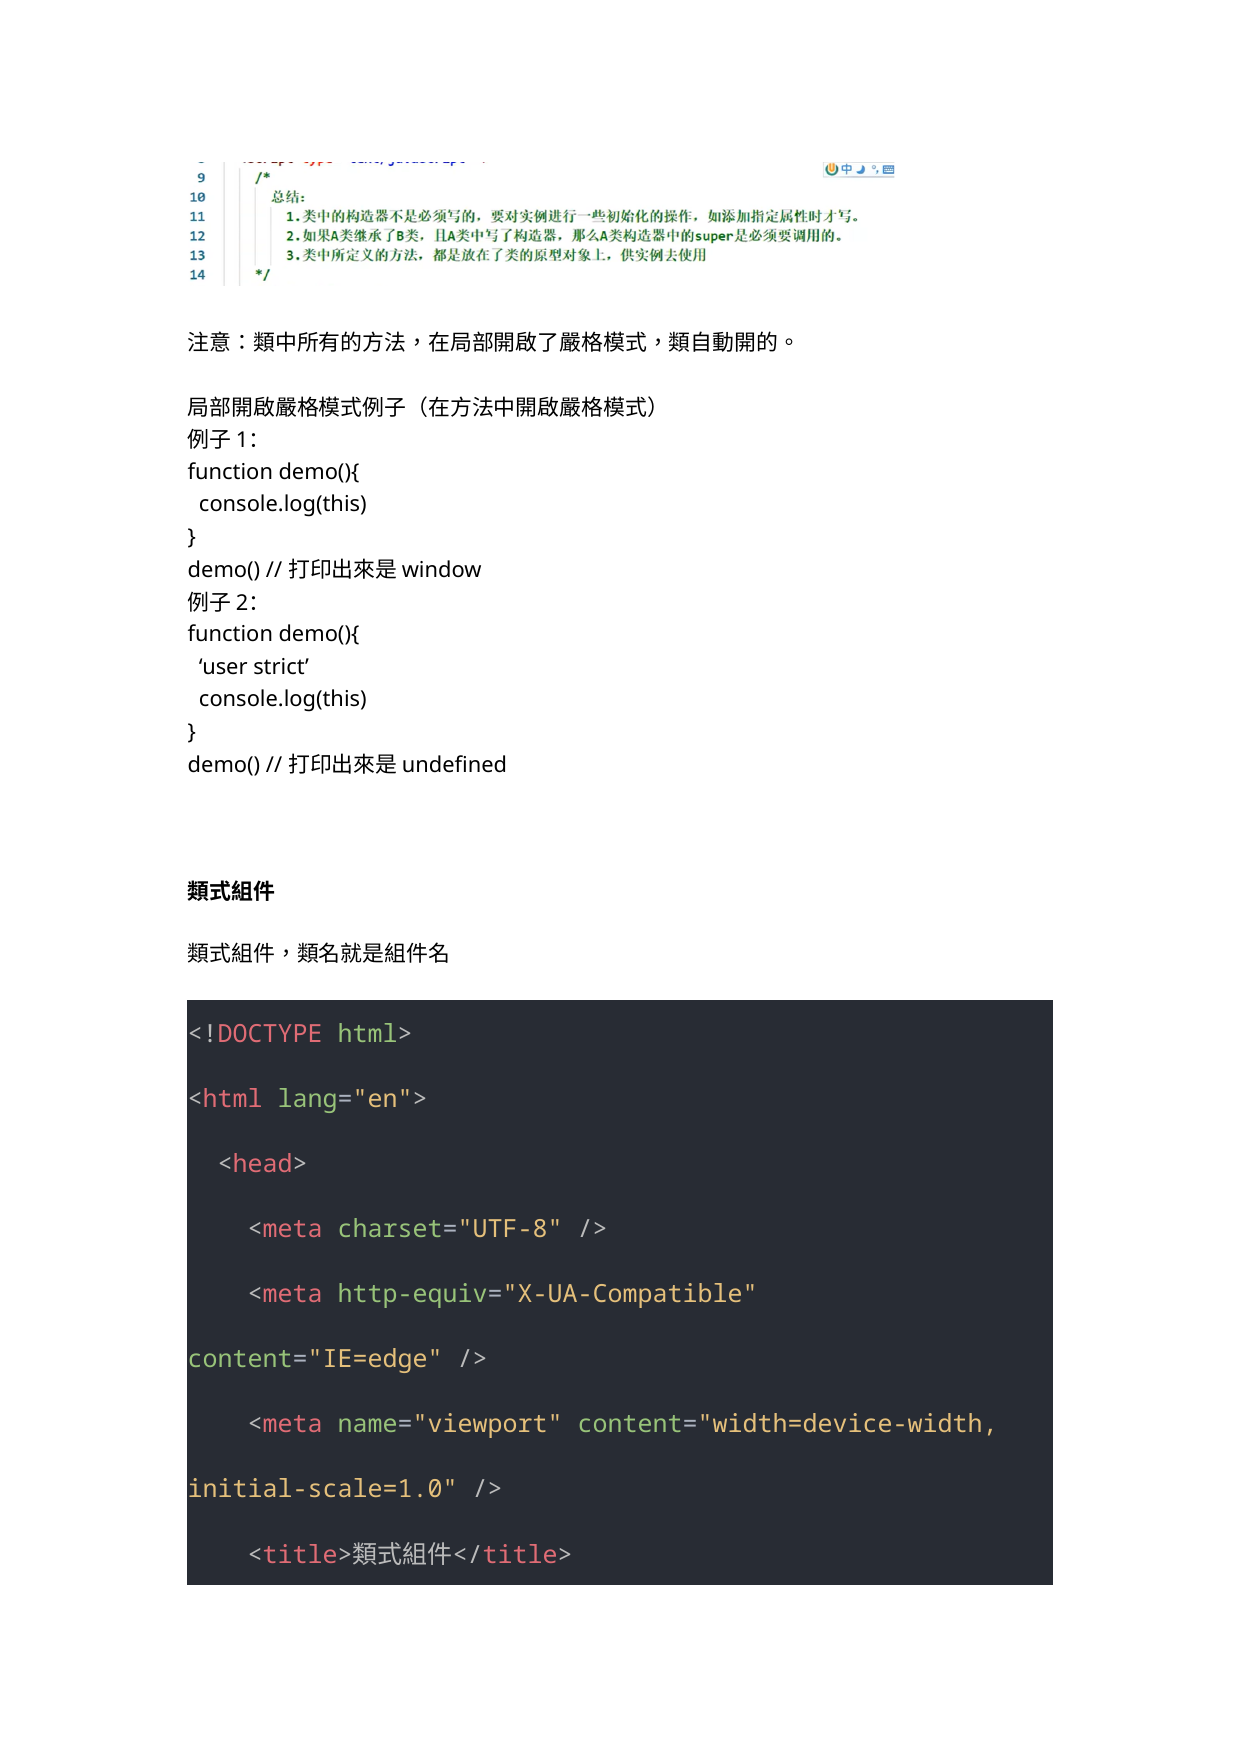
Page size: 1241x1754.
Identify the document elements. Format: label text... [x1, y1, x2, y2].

text } [187, 714, 1053, 747]
text 注意：類中所有的方法，在局部開啟了嚴格模式，類自動開的。 [187, 324, 1053, 357]
picture [187, 162, 895, 286]
text <meta http-equiv="X-UA-Compatible" content="IE=edge" /> [187, 1260, 1053, 1390]
text <meta name="viewport" content="width=device-width, initial-scale=1.0" /> [187, 1390, 1053, 1520]
text console.log(this) [187, 682, 1053, 714]
text 局部開啟嚴格模式例子（在方法中開啟嚴格模式） [187, 389, 1053, 422]
text 類式組件，類名就是組件名 [187, 935, 1053, 968]
text } [187, 519, 1053, 552]
text ‘user strict’ [187, 649, 1053, 682]
text demo() // 打印出來是undefined [187, 747, 1053, 779]
text demo() // 打印出來是window [187, 552, 1053, 584]
text 例子1： [187, 422, 1053, 454]
subtitle 類式組件 [187, 874, 1053, 906]
text <html lang="en"> [187, 1065, 1053, 1130]
text <meta charset="UTF-8" /> [187, 1195, 1053, 1260]
text function demo(){ [187, 617, 1053, 649]
text 例子2： [187, 584, 1053, 617]
text <!DOCTYPE html> [187, 1000, 1053, 1065]
text function demo(){ [187, 454, 1053, 487]
text <head> [187, 1130, 1053, 1195]
text <title>類式組件</title> [187, 1520, 1053, 1585]
text console.log(this) [187, 487, 1053, 519]
